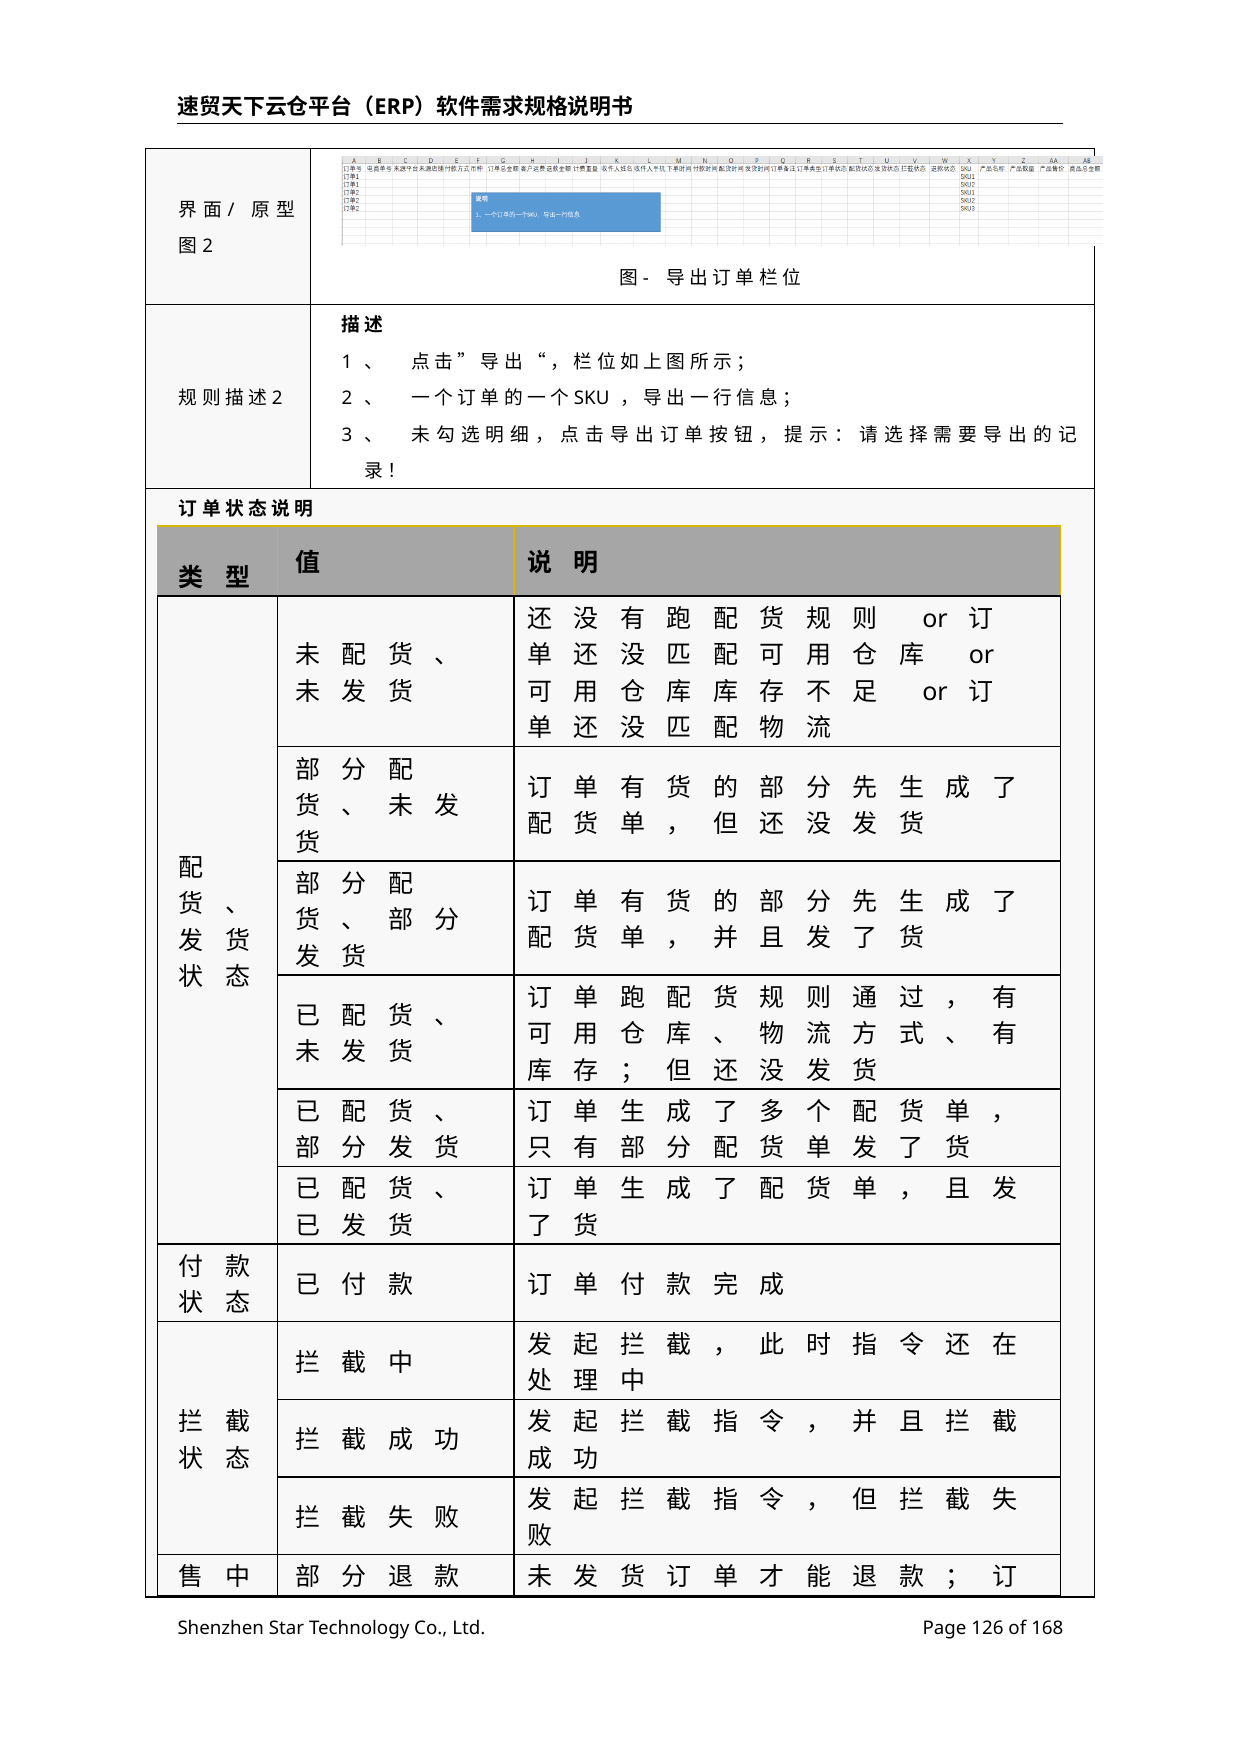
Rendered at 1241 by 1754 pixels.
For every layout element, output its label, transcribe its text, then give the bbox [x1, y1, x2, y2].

table_cell 界面/原型图2 [146, 149, 310, 304]
table_cell 规则描述2 [146, 305, 310, 487]
table_cell 描述 点击”导出“，栏位如上图所示； 一个订单的一个SKU，导出一行信息； 未勾选明细，点击导出订单按钮，提示：请选择需要导出的记录！ [311, 305, 1094, 487]
table_cell 图-导出订单栏位 [311, 149, 1094, 304]
table_cell 订单状态说明 [146, 489, 1094, 1596]
picture [341, 156, 1104, 246]
